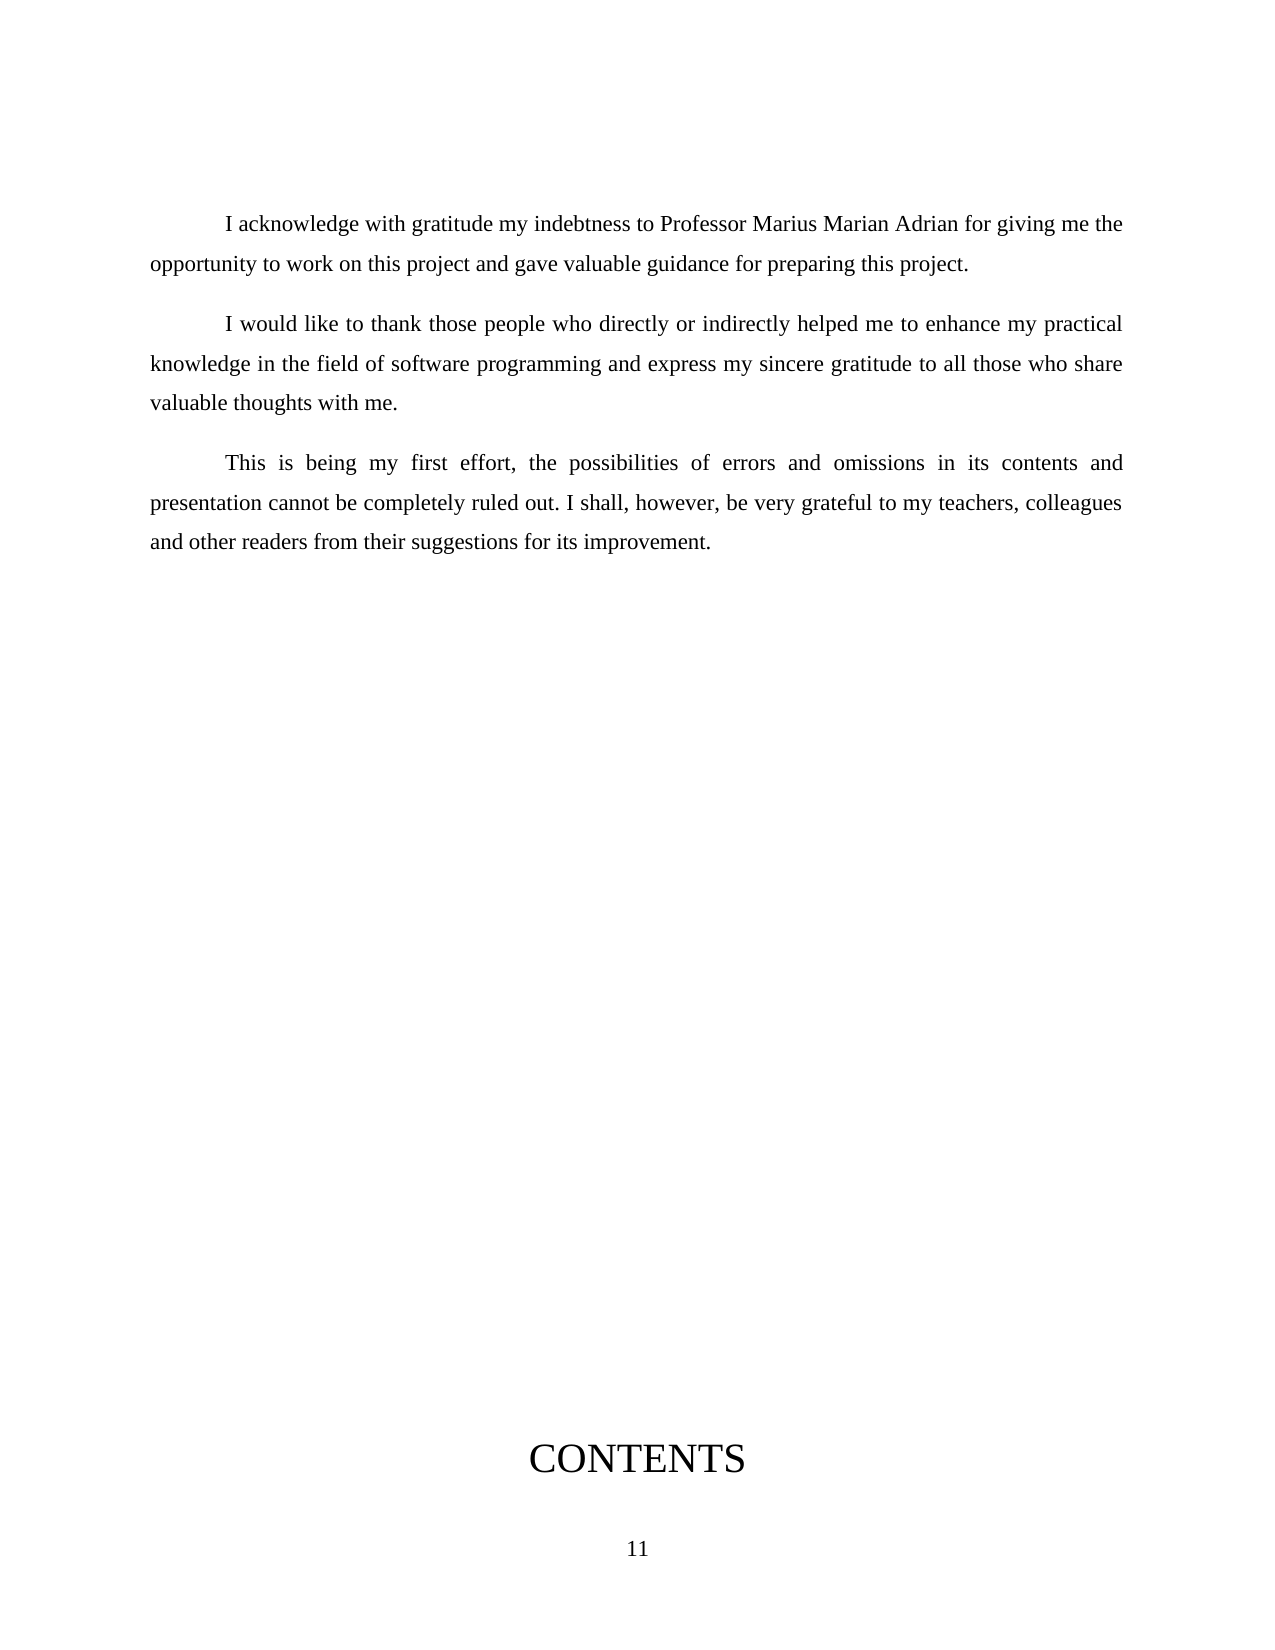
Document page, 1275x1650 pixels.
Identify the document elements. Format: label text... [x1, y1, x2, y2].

text I would like to thank those people who directly or indirectly helped me to enhance my practical knowledge in the field of software programming and express my sincere gratitude to all those who share valuable thoughts with me. [150, 310, 1125, 415]
text This is being my first effort, the possibilities of errors and omissions in its contents and presentation cannot be completely ruled out. I shall, however, be very grateful to my teachers, colleagues and other readers from their suggestions for its improvement. [150, 449, 1125, 555]
text I acknowledge with gratitude my indebtness to Professor Marius Marian Adrian for giving me the opportunity to work on this project and gave valuable guidance for preparing this project. [150, 210, 1125, 276]
